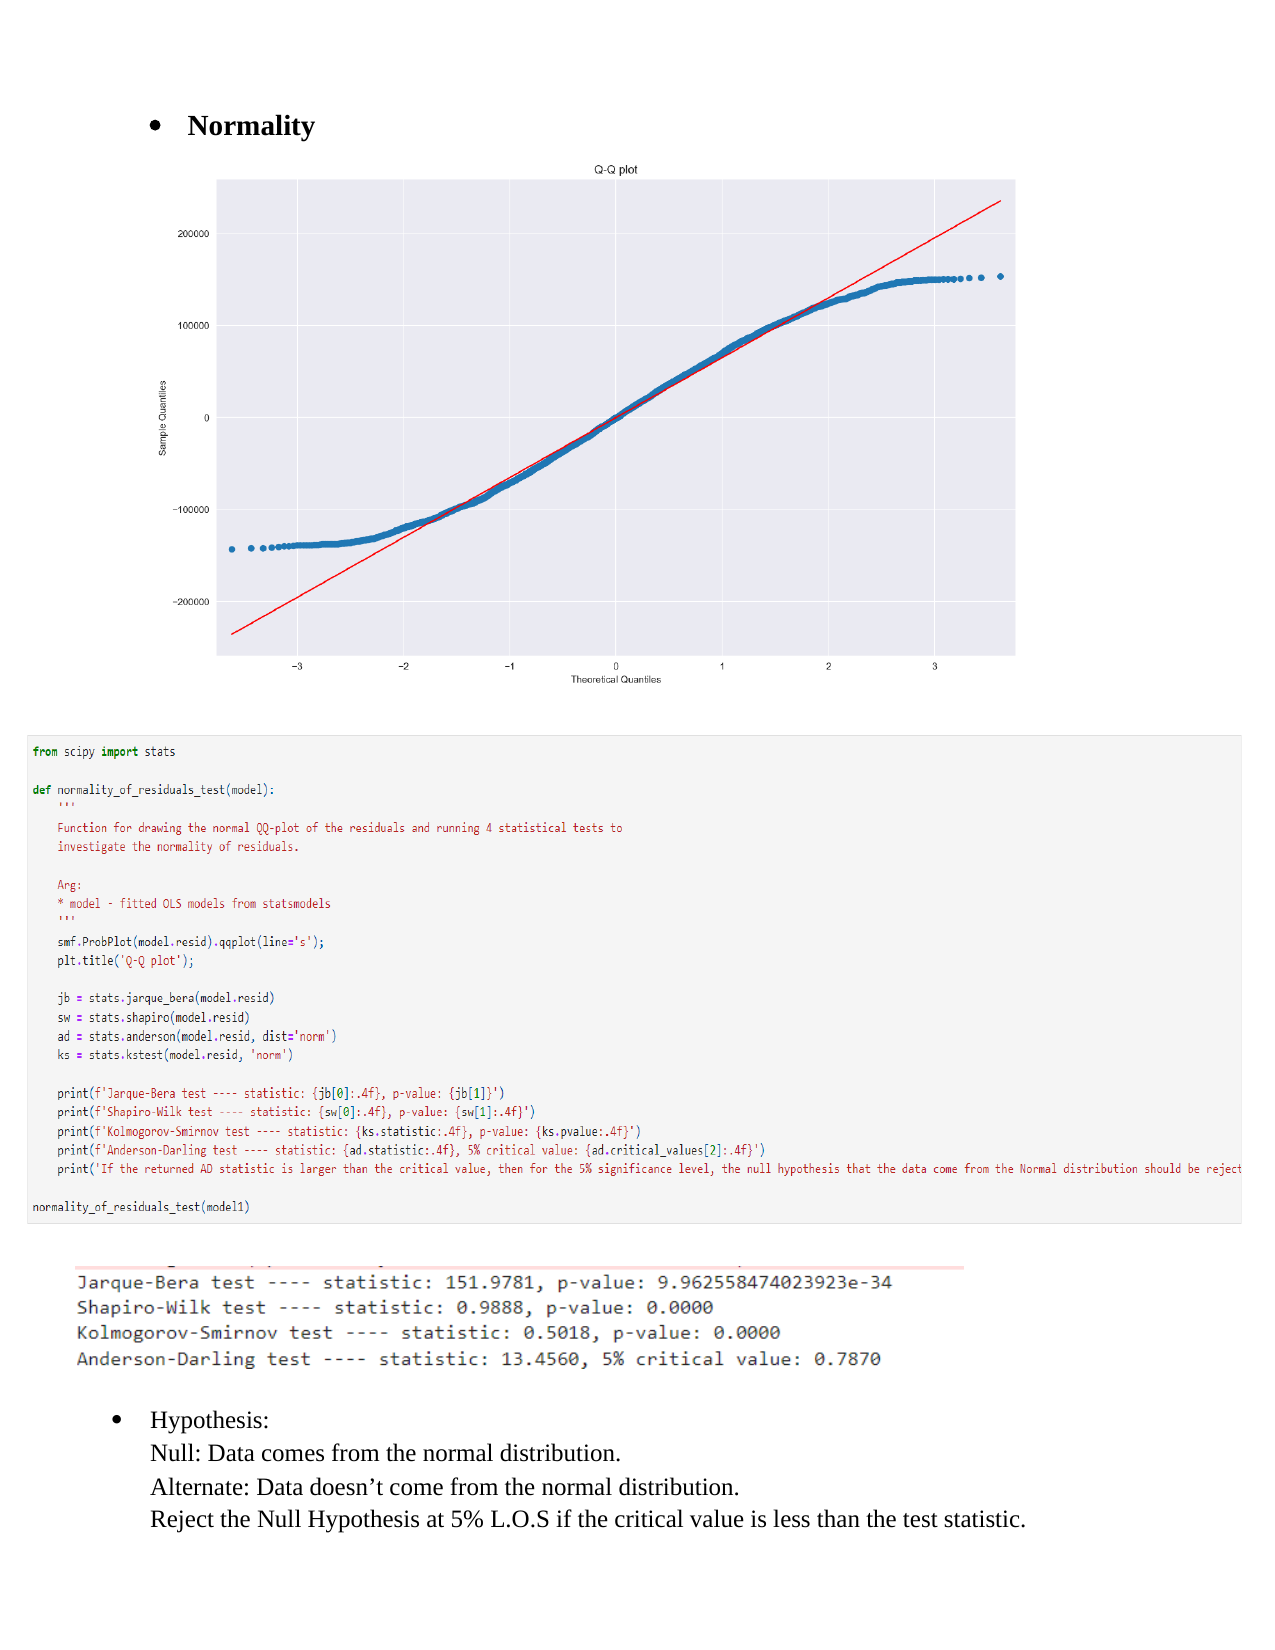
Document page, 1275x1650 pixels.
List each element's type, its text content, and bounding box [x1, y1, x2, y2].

list Normality [150, 108, 1200, 142]
list Null: Data comes from the normal distribution. [150, 1438, 1200, 1467]
picture [27, 732, 1246, 1225]
picture [75, 1266, 964, 1369]
list Hypothesis: [112, 1406, 1200, 1434]
list Alternate: Data doesn’t come from the normal distribution. [150, 1472, 1200, 1500]
list Reject the Null Hypothesis at 5% L.O.S if the critical value is less than the test statistic. [150, 1504, 1200, 1533]
picture [152, 158, 1022, 691]
